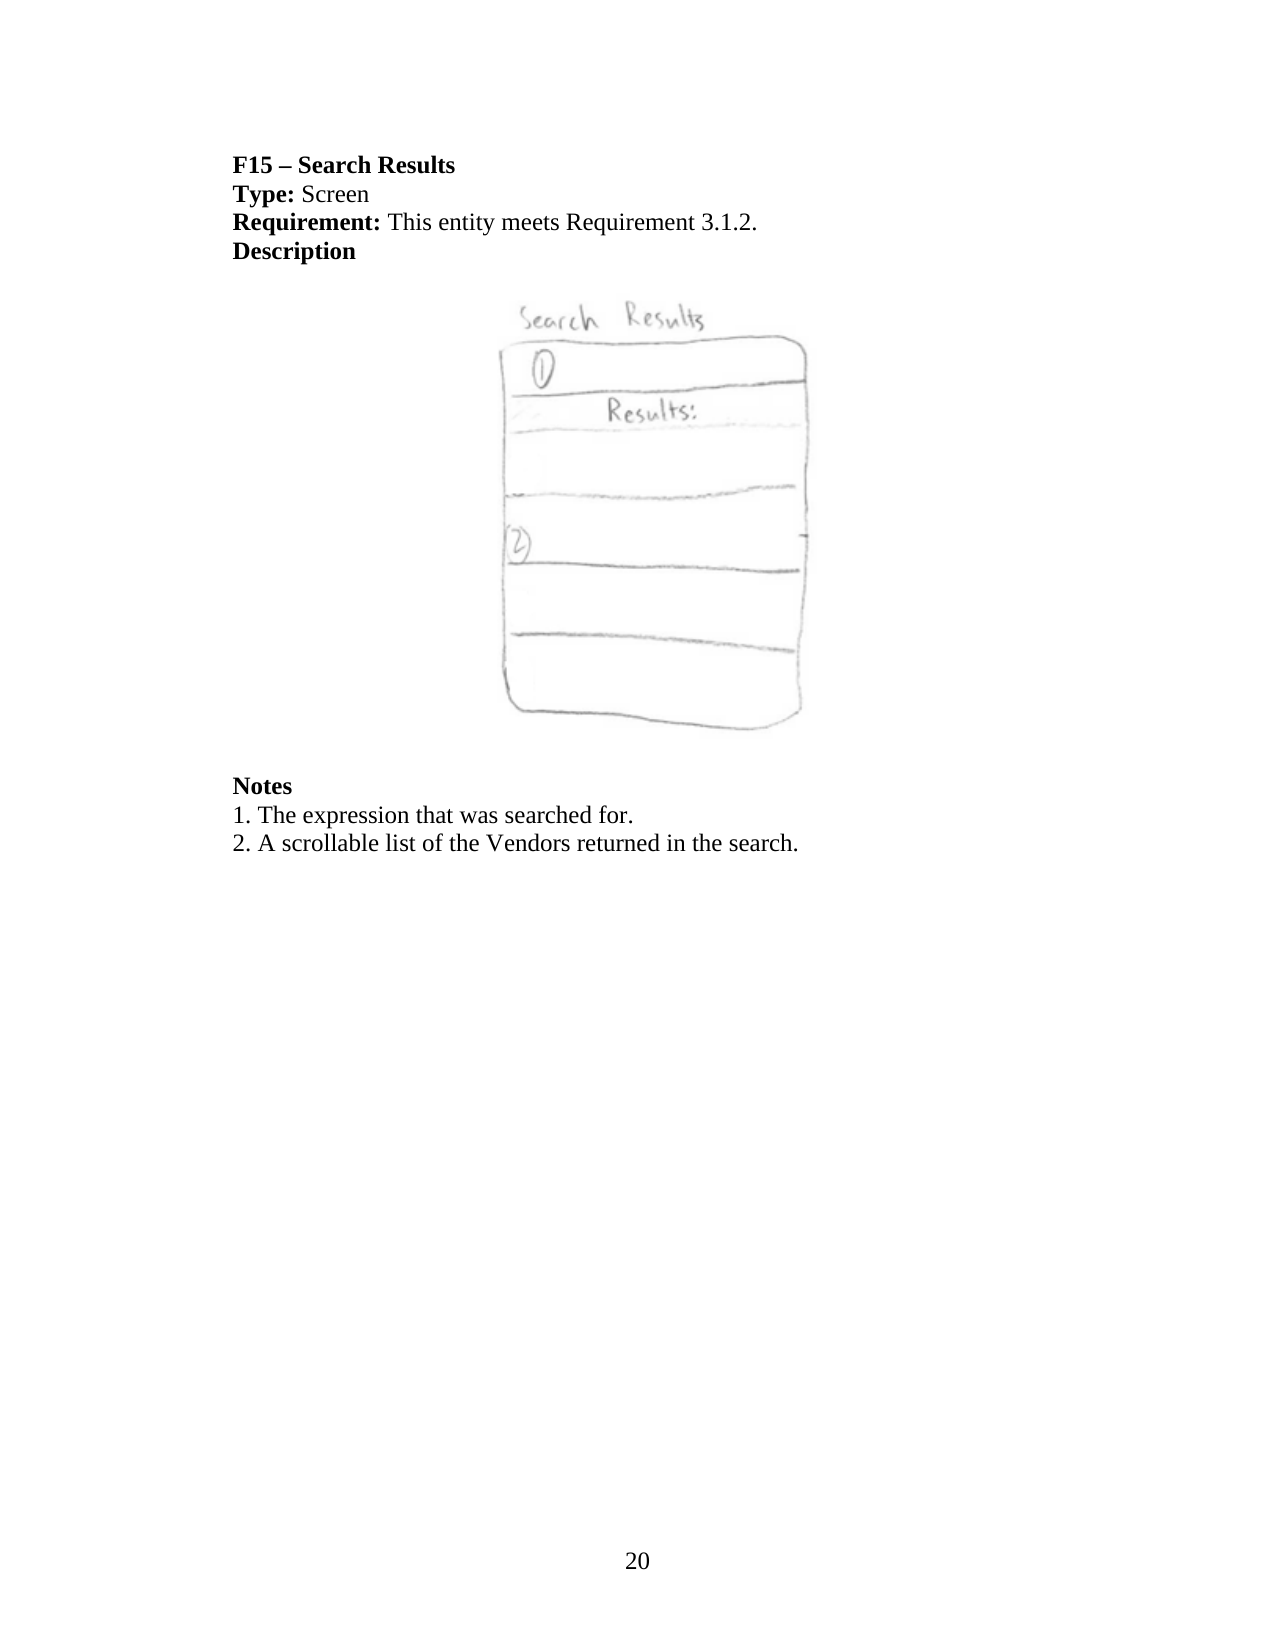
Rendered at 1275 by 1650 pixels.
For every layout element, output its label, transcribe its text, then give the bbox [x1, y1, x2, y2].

text Notes [232, 771, 1087, 800]
text Description [232, 236, 1087, 265]
text 2. A scrollable list of the Vendors returned in the search. [232, 828, 1087, 857]
picture [496, 293, 824, 743]
text 1. The expression that was searched for. [232, 800, 1087, 828]
text Type: Screen [232, 179, 1087, 207]
text Requirement: This entity meets Requirement 3.1.2. [232, 207, 1087, 236]
text F15 – Search Results [232, 150, 1087, 179]
